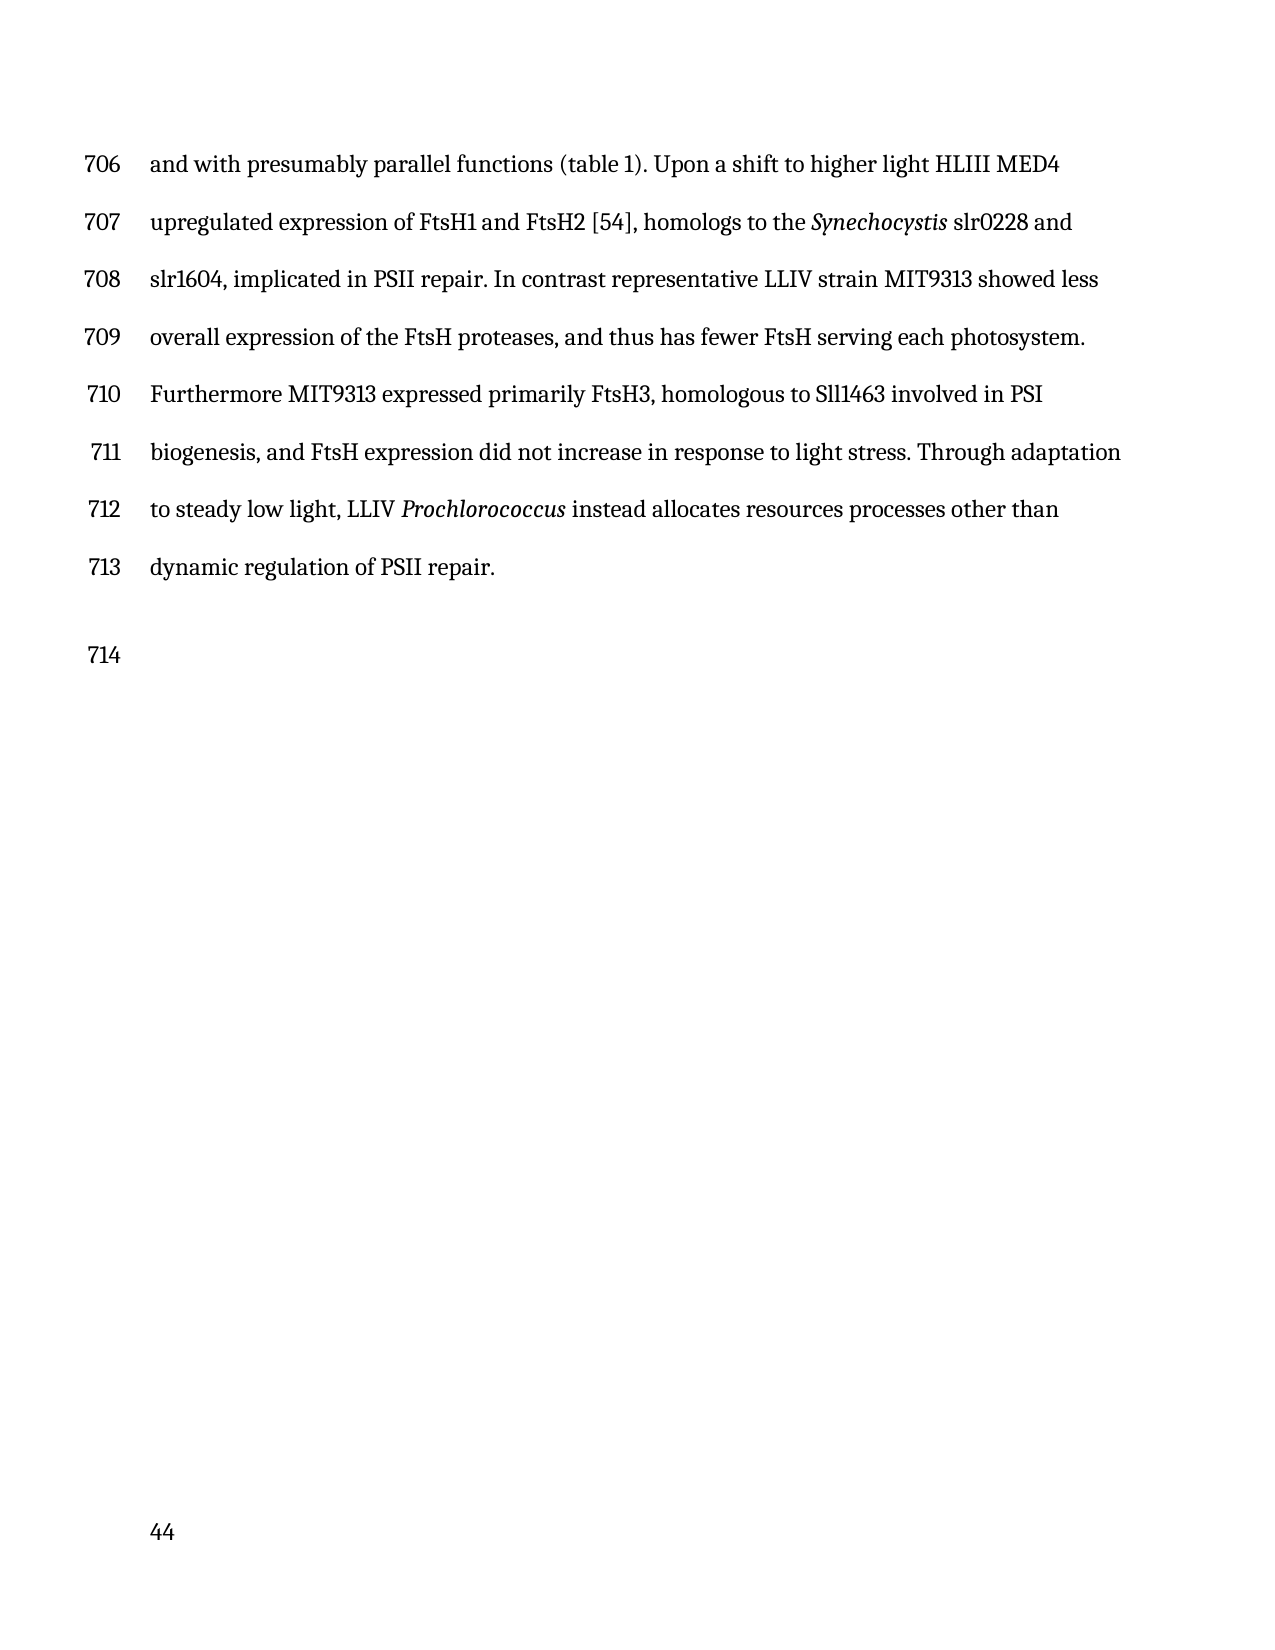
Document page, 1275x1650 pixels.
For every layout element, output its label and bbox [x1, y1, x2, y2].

text [150, 150, 1125, 581]
